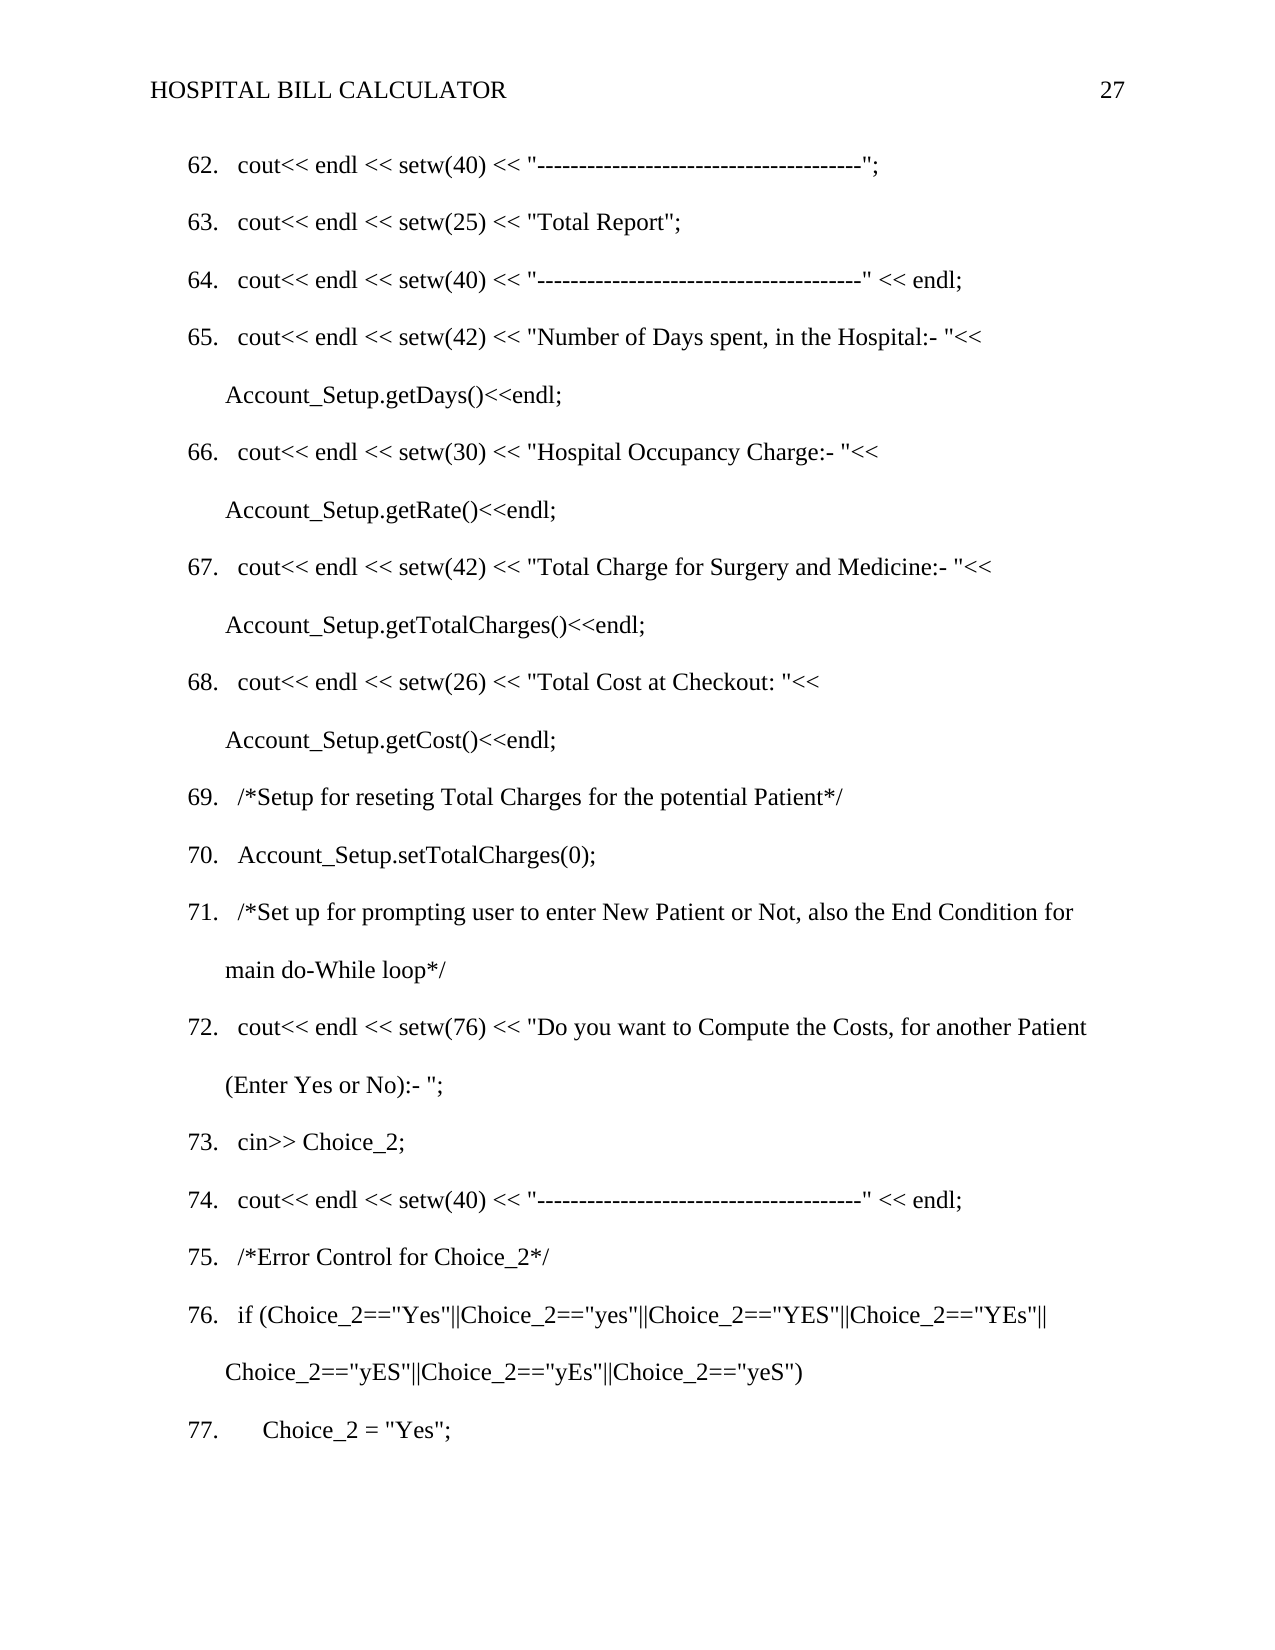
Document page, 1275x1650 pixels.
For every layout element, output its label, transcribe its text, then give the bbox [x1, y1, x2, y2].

list cout<< endl << setw(40) << "---------------------------------------"; [187, 150, 1125, 179]
list cout<< endl << setw(40) << "---------------------------------------" << endl; [187, 265, 1125, 294]
list cin>> Choice_2; [187, 1127, 1125, 1156]
list cout<< endl << setw(30) << "Hospital Occupancy Charge:- "<< Account_Setup.getRate()<<endl; [187, 437, 1125, 524]
list Account_Setup.setTotalCharges(0); [187, 840, 1125, 869]
list /*Set up for prompting user to enter New Patient or Not, also the End Condition for main do-While loop*/ [187, 897, 1125, 984]
list cout<< endl << setw(42) << "Total Charge for Surgery and Medicine:- "<< Account_Setup.getTotalCharges()<<endl; [187, 552, 1125, 639]
list cout<< endl << setw(26) << "Total Cost at Checkout: "<< Account_Setup.getCost()<<endl; [187, 667, 1125, 754]
list if (Choice_2=="Yes"||Choice_2=="yes"||Choice_2=="YES"||Choice_2=="YEs"||Choice_2=="yES"||Choice_2=="yEs"||Choice_2=="yeS") [187, 1300, 1125, 1386]
list cout<< endl << setw(42) << "Number of Days spent, in the Hospital:- "<< Account_Setup.getDays()<<endl; [187, 322, 1125, 409]
list /*Setup for reseting Total Charges for the potential Patient*/ [187, 782, 1125, 811]
list cout<< endl << setw(25) << "Total Report"; [187, 207, 1125, 236]
list /*Error Control for Choice_2*/ [187, 1242, 1125, 1271]
list cout<< endl << setw(40) << "---------------------------------------" << endl; [187, 1185, 1125, 1214]
list cout<< endl << setw(76) << "Do you want to Compute the Costs, for another Patient (Enter Yes or No):- "; [187, 1012, 1125, 1099]
list Choice_2 = "Yes"; [187, 1415, 1125, 1444]
